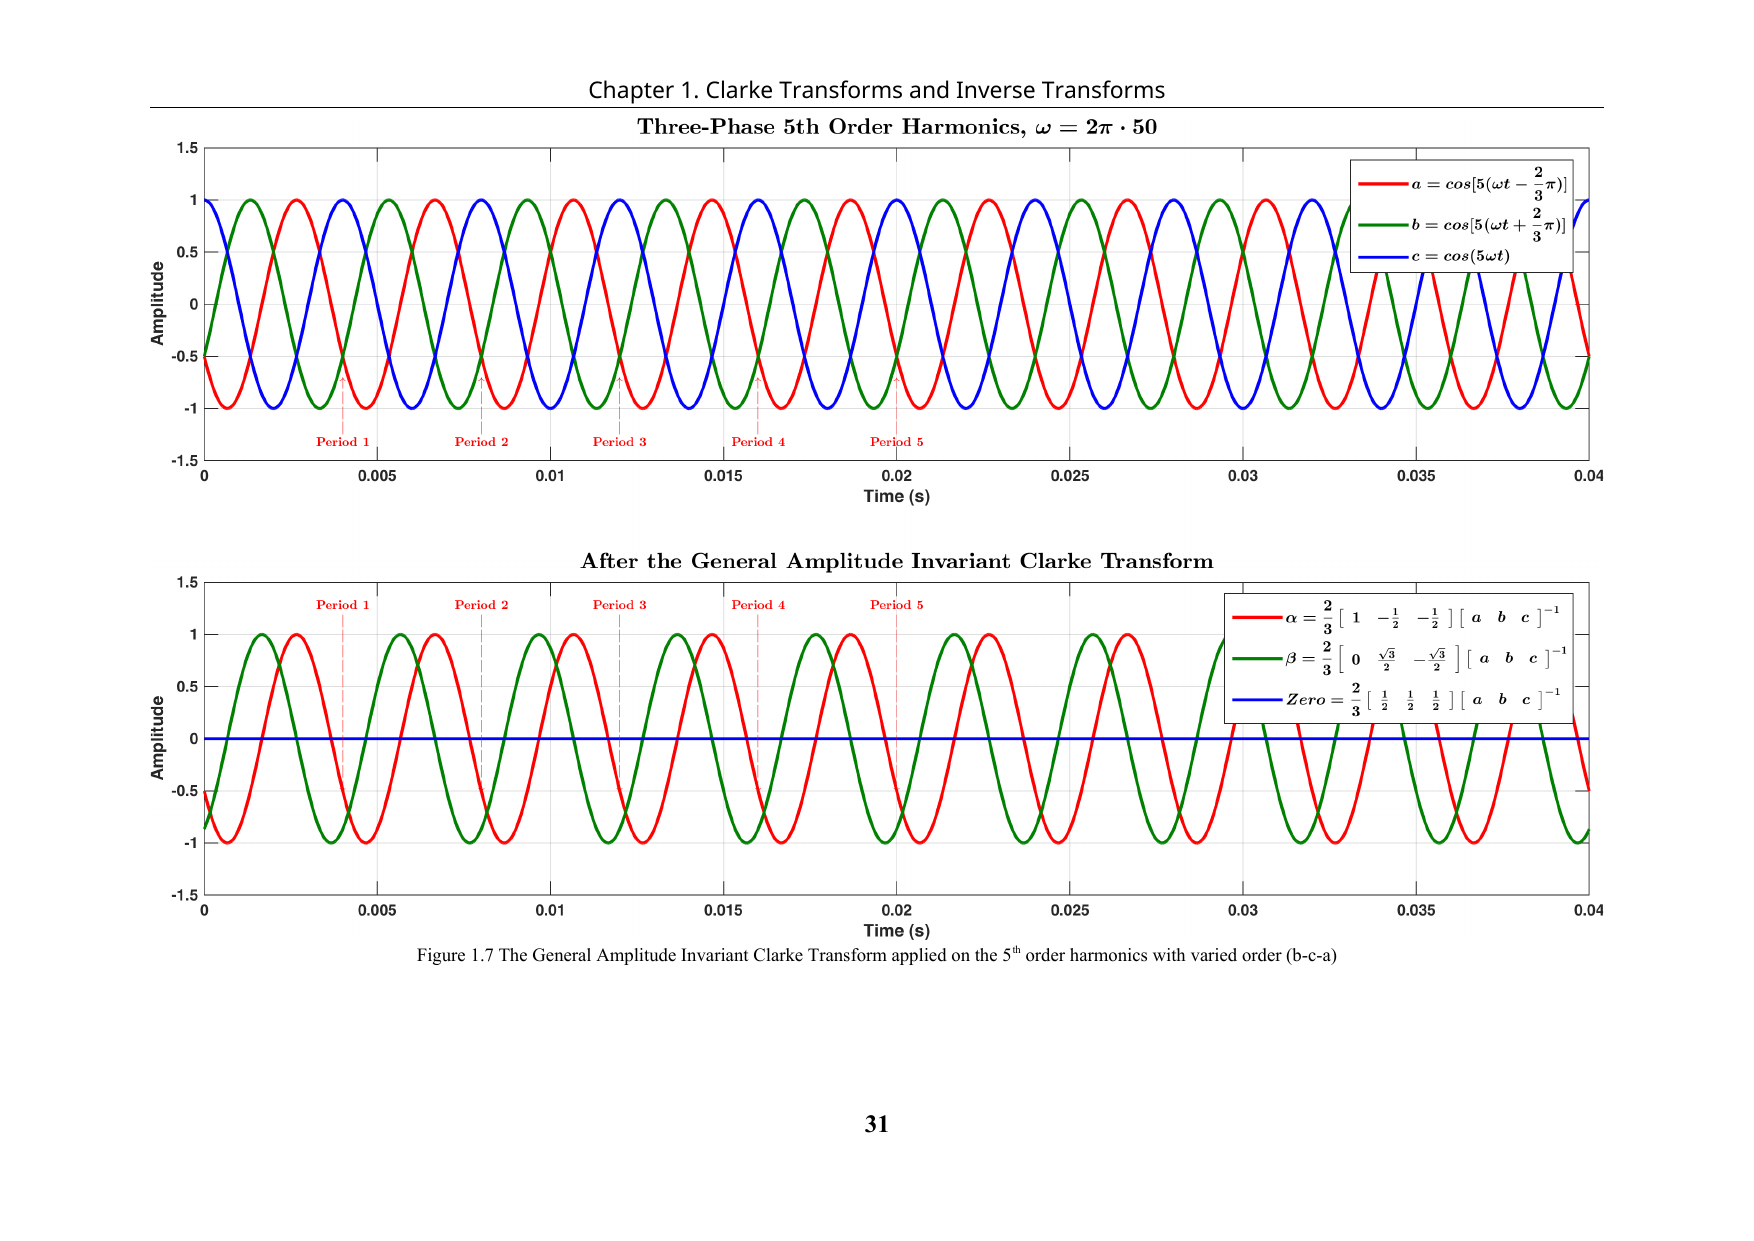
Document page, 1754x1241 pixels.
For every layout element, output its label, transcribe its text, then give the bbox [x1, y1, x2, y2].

text Figure 1.7 The General Amplitude Invariant Clarke Transform applied on the 5th order harmonics with varied order (b-c-a) [150, 943, 1604, 965]
picture [150, 118, 1604, 940]
